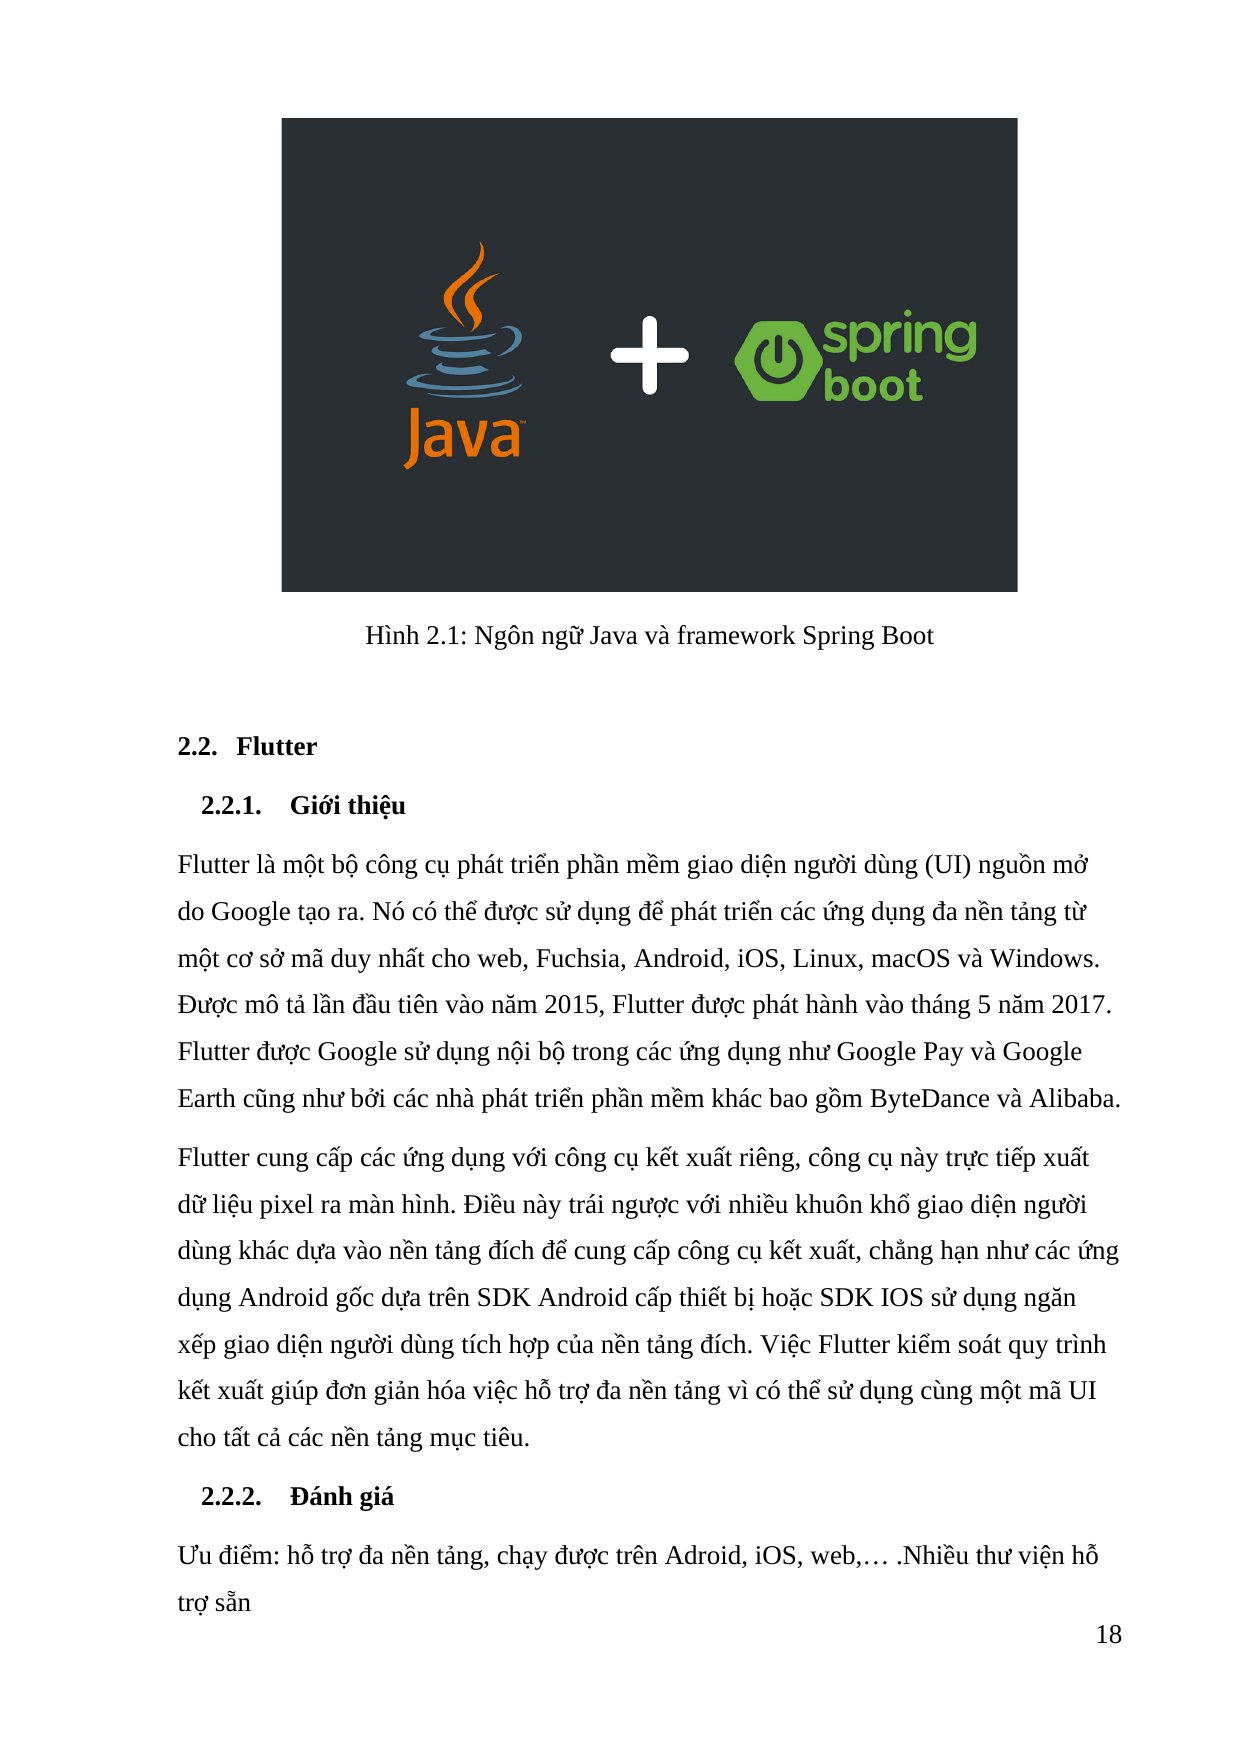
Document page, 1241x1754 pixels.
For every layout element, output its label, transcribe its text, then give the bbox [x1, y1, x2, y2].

text Flutter là một bộ công cụ phát triển phần mềm giao diện người dùng (UI) nguồn mở do Google tạo ra. Nó có thể được sử dụng để phát triển các ứng dụng đa nền tảng từ một cơ sở mã duy nhất cho web, Fuchsia, Android, iOS, Linux, macOS và Windows. Được mô tả lần đầu tiên vào năm 2015, Flutter được phát hành vào tháng 5 năm 2017. Flutter được Google sử dụng nội bộ trong các ứng dụng như Google Pay và Google Earth cũng như bởi các nhà phát triển phần mềm khác bao gồm ByteDance và Alibaba. [177, 849, 1122, 1113]
text Hình 2.1: Ngôn ngữ Java và framework Spring Boot [177, 619, 1122, 650]
subtitle Giới thiệu [201, 789, 1122, 821]
subtitle Đánh giá [201, 1480, 1122, 1511]
text Ưu điểm: hỗ trợ đa nền tảng, chạy được trên Adroid, iOS, web,… .Nhiều thư viện hỗ trợ sẵn [177, 1539, 1122, 1617]
picture [281, 118, 1018, 592]
text Flutter cung cấp các ứng dụng với công cụ kết xuất riêng, công cụ này trực tiếp xuất dữ liệu pixel ra màn hình. Điều này trái ngược với nhiều khuôn khổ giao diện người dùng khác dựa vào nền tảng đích để cung cấp công cụ kết xuất, chẳng hạn như các ứng dụng Android gốc dựa trên SDK Android cấp thiết bị hoặc SDK IOS sử dụng ngăn xếp giao diện người dùng tích hợp của nền tảng đích. Việc Flutter kiểm soát quy trình kết xuất giúp đơn giản hóa việc hỗ trợ đa nền tảng vì có thể sử dụng cùng một mã UI cho tất cả các nền tảng mục tiêu. [177, 1141, 1122, 1452]
subtitle Flutter [177, 730, 1122, 761]
